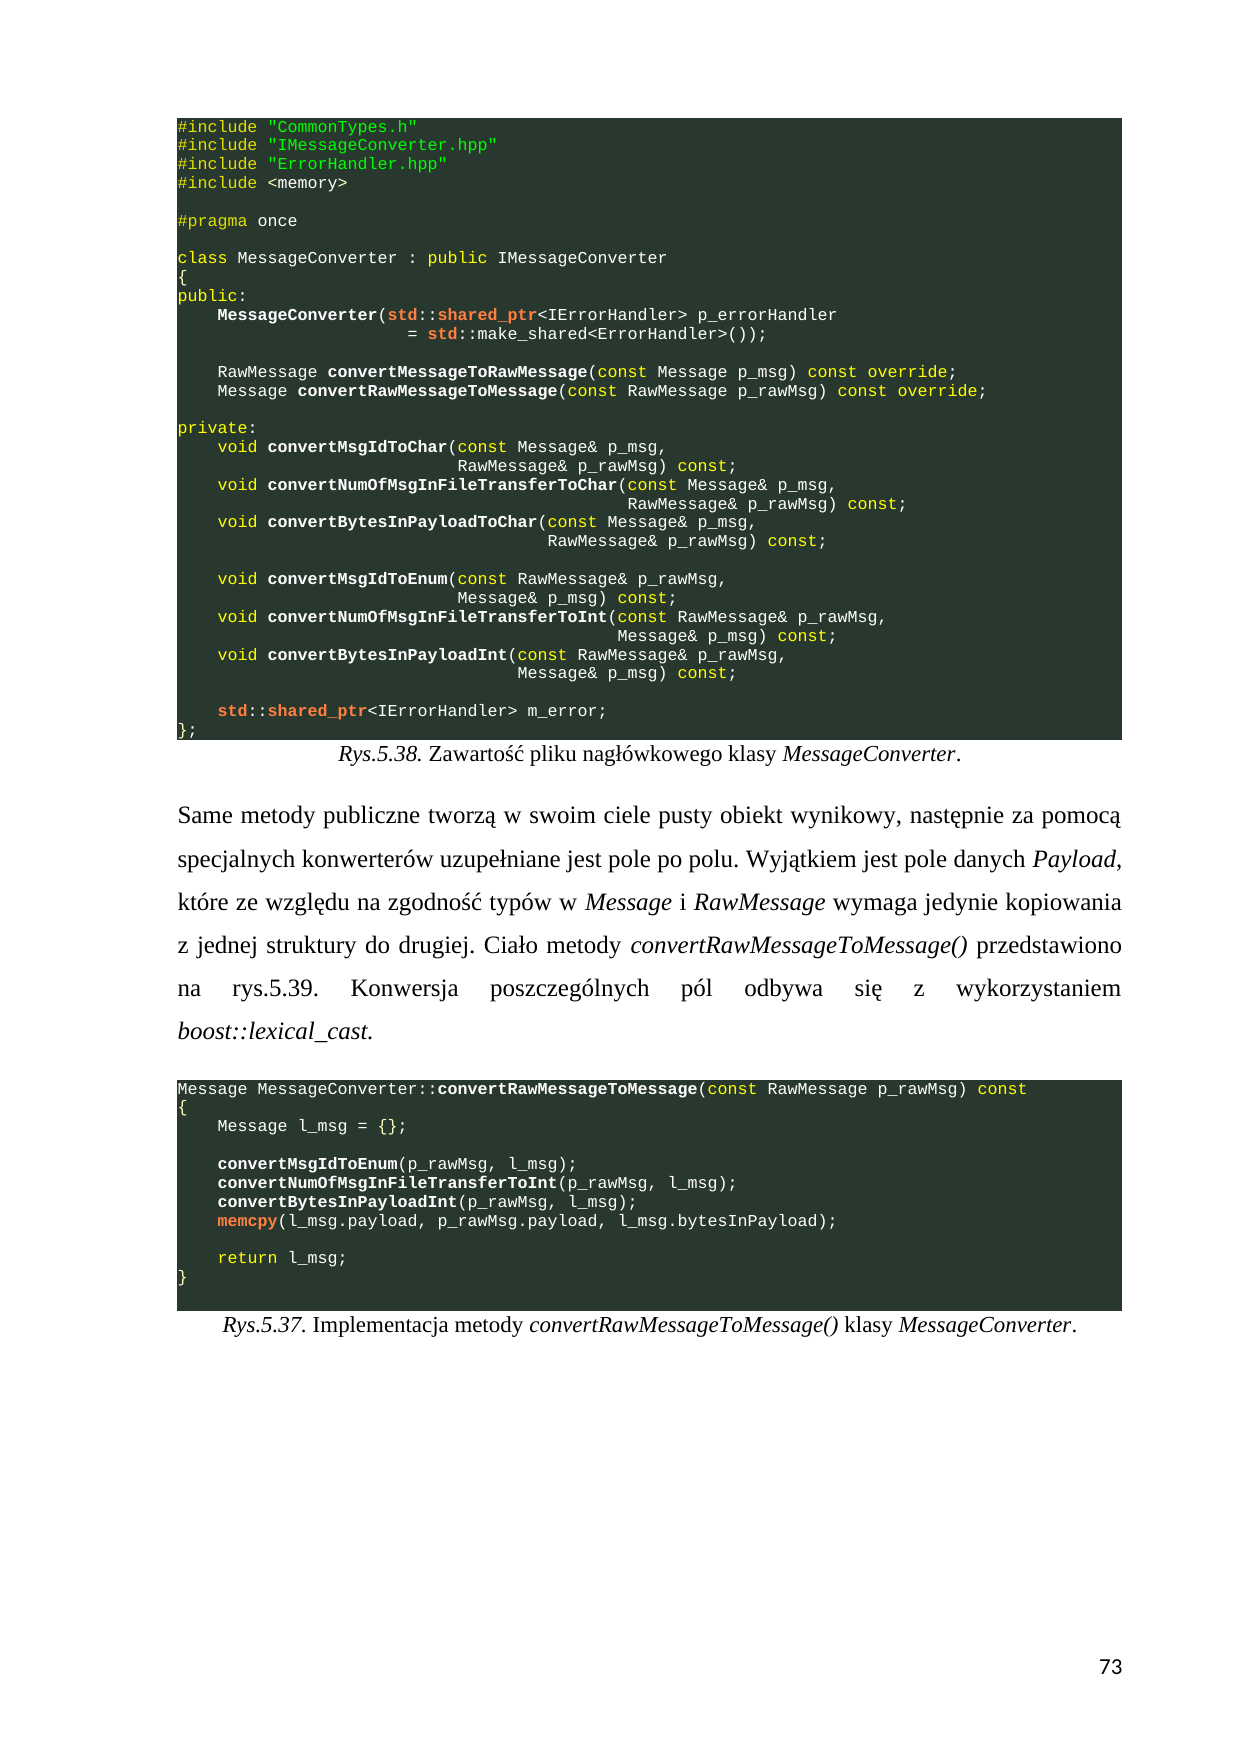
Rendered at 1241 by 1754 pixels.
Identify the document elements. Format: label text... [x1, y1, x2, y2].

text void convertMsgIdToEnum(const RawMessage& p_rawMsg, [177, 571, 1122, 589]
text return l_msg; [177, 1250, 1122, 1269]
text void convertNumOfMsgInFileTransferToChar(const Message& p_msg, [177, 476, 1122, 495]
text #include "CommonTypes.h" [177, 118, 1122, 137]
text public: [177, 288, 1122, 307]
text Message MessageConverter::convertRawMessageToMessage(const RawMessage p_rawMsg) const [177, 1080, 1122, 1099]
text Same metody publiczne tworzą w swoim ciele pusty obiekt wynikowy, następnie za pomocą specjalnych konwerterów uzupełniane jest pole po polu. Wyjątkiem jest pole danych Payload, które ze względu na zgodność typów w Message i RawMessage wymaga jedynie kopiowania z jednej struktury do drugiej. Ciało metody convertRawMessageToMessage() przedstawiono na rys.5.39. Konwersja poszczególnych pól odbywa się z wykorzystaniem boost::lexical_cast. [177, 801, 1122, 1045]
text { [177, 1099, 1122, 1118]
text convertNumOfMsgInFileTransferToInt(p_rawMsg, l_msg); [177, 1174, 1122, 1193]
text RawMessage convertMessageToRawMessage(const Message p_msg) const override; [177, 363, 1122, 382]
text convertBytesInPayloadInt(p_rawMsg, l_msg); [177, 1193, 1122, 1212]
text Message& p_msg) const; [177, 589, 1122, 608]
text std::shared_ptr<IErrorHandler> m_error; [177, 703, 1122, 721]
text memcpy(l_msg.payload, p_rawMsg.payload, l_msg.bytesInPayload); [177, 1212, 1122, 1231]
text #include "ErrorHandler.hpp" [177, 156, 1122, 175]
text = std::make_shared<ErrorHandler>()); [177, 326, 1122, 344]
text void convertNumOfMsgInFileTransferToInt(const RawMessage& p_rawMsg, [177, 608, 1122, 627]
text RawMessage& p_rawMsg) const; [177, 457, 1122, 476]
text } [177, 1269, 1122, 1288]
text Rys.5.38. Zawartość pliku nagłówkowego klasy MessageConverter. [177, 740, 1122, 767]
text void convertMsgIdToChar(const Message& p_msg, [177, 439, 1122, 457]
text Message& p_msg) const; [177, 627, 1122, 646]
text class MessageConverter : public IMessageConverter [177, 250, 1122, 269]
text void convertBytesInPayloadToChar(const Message& p_msg, [177, 514, 1122, 533]
text private: [177, 420, 1122, 439]
text }; [177, 721, 1122, 740]
text RawMessage& p_rawMsg) const; [177, 533, 1122, 552]
text #include "IMessageConverter.hpp" [177, 137, 1122, 156]
text #include <memory> [177, 175, 1122, 193]
text #pragma once [177, 212, 1122, 231]
text Rys.5.37. Implementacja metody convertRawMessageToMessage() klasy MessageConverter. [177, 1311, 1122, 1338]
text RawMessage& p_rawMsg) const; [177, 495, 1122, 514]
text void convertBytesInPayloadInt(const RawMessage& p_rawMsg, [177, 646, 1122, 665]
text Message l_msg = {}; [177, 1118, 1122, 1137]
text { [177, 269, 1122, 288]
text convertMsgIdToEnum(p_rawMsg, l_msg); [177, 1156, 1122, 1174]
text MessageConverter(std::shared_ptr<IErrorHandler> p_errorHandler [177, 307, 1122, 326]
text Message& p_msg) const; [177, 665, 1122, 684]
text Message convertRawMessageToMessage(const RawMessage p_rawMsg) const override; [177, 382, 1122, 401]
